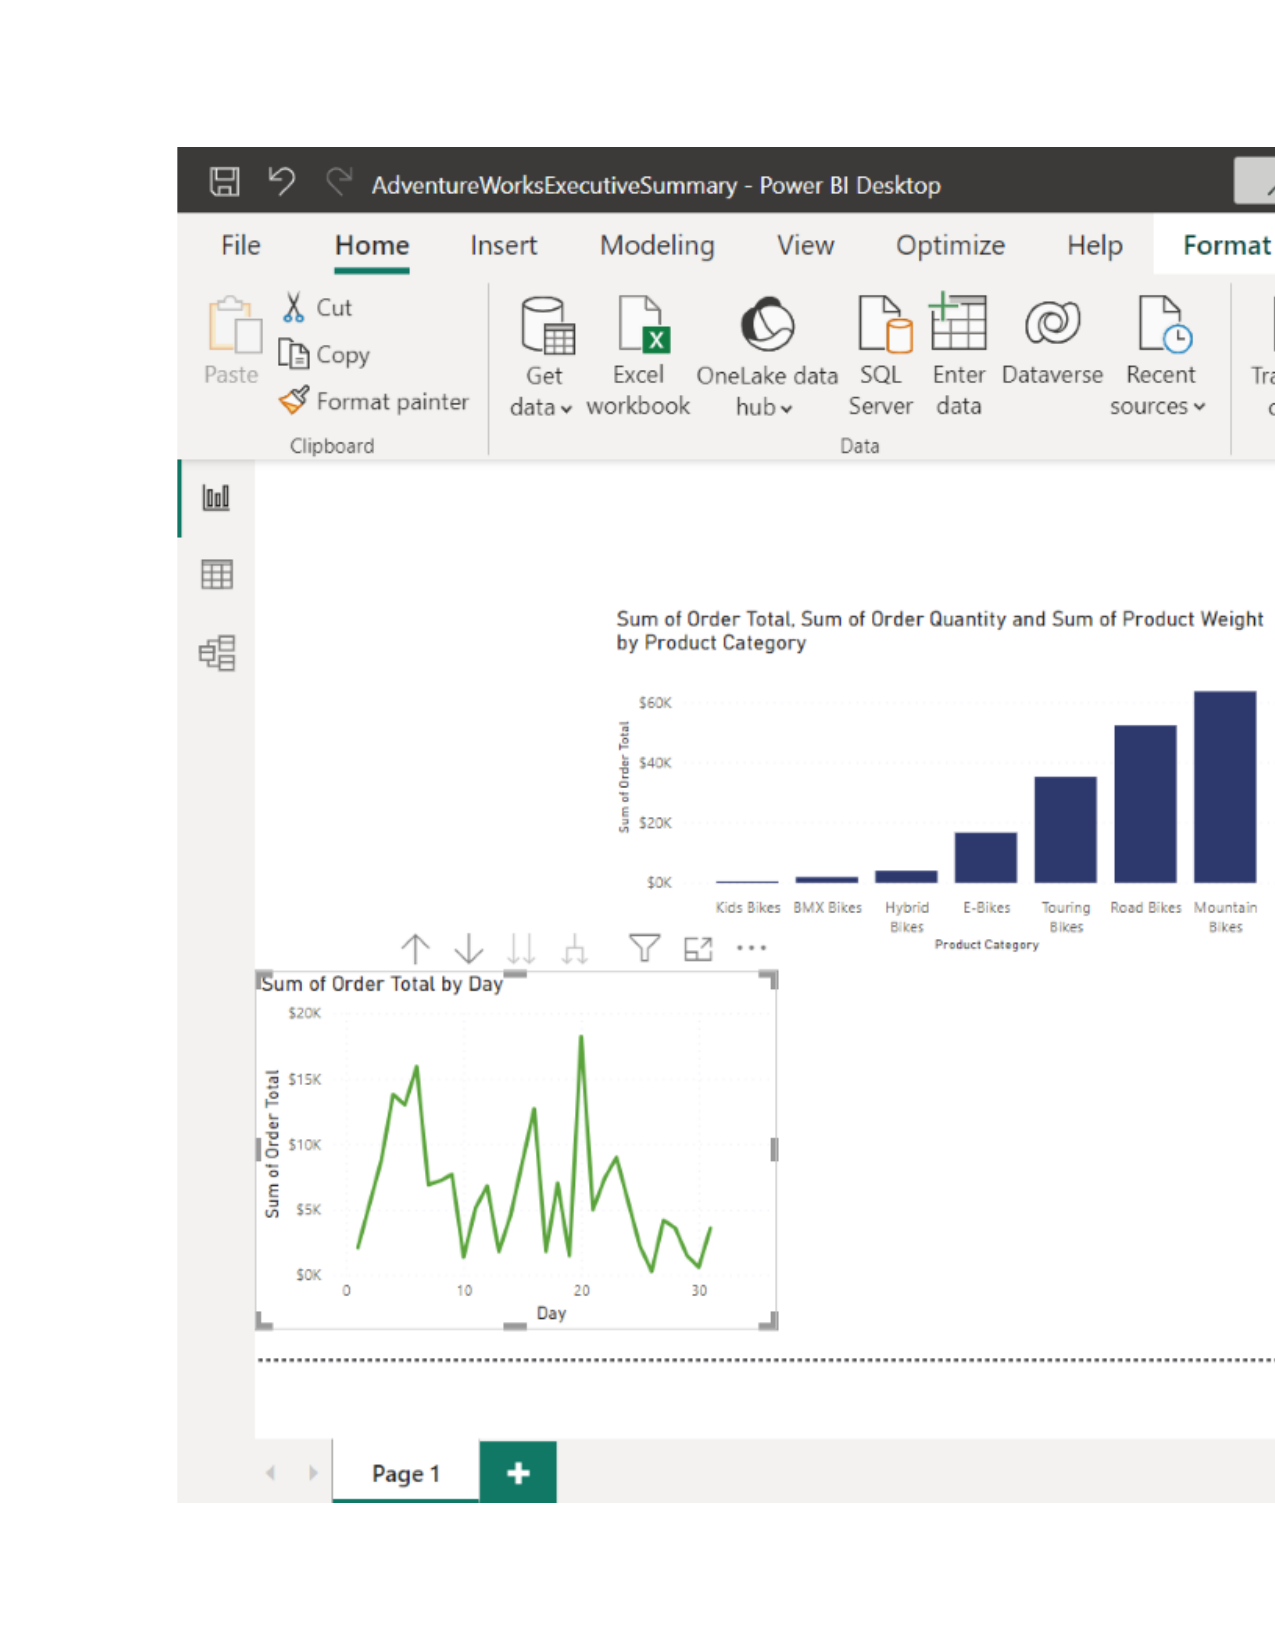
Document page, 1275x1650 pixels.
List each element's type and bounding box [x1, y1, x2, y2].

picture [177, 147, 1275, 1503]
